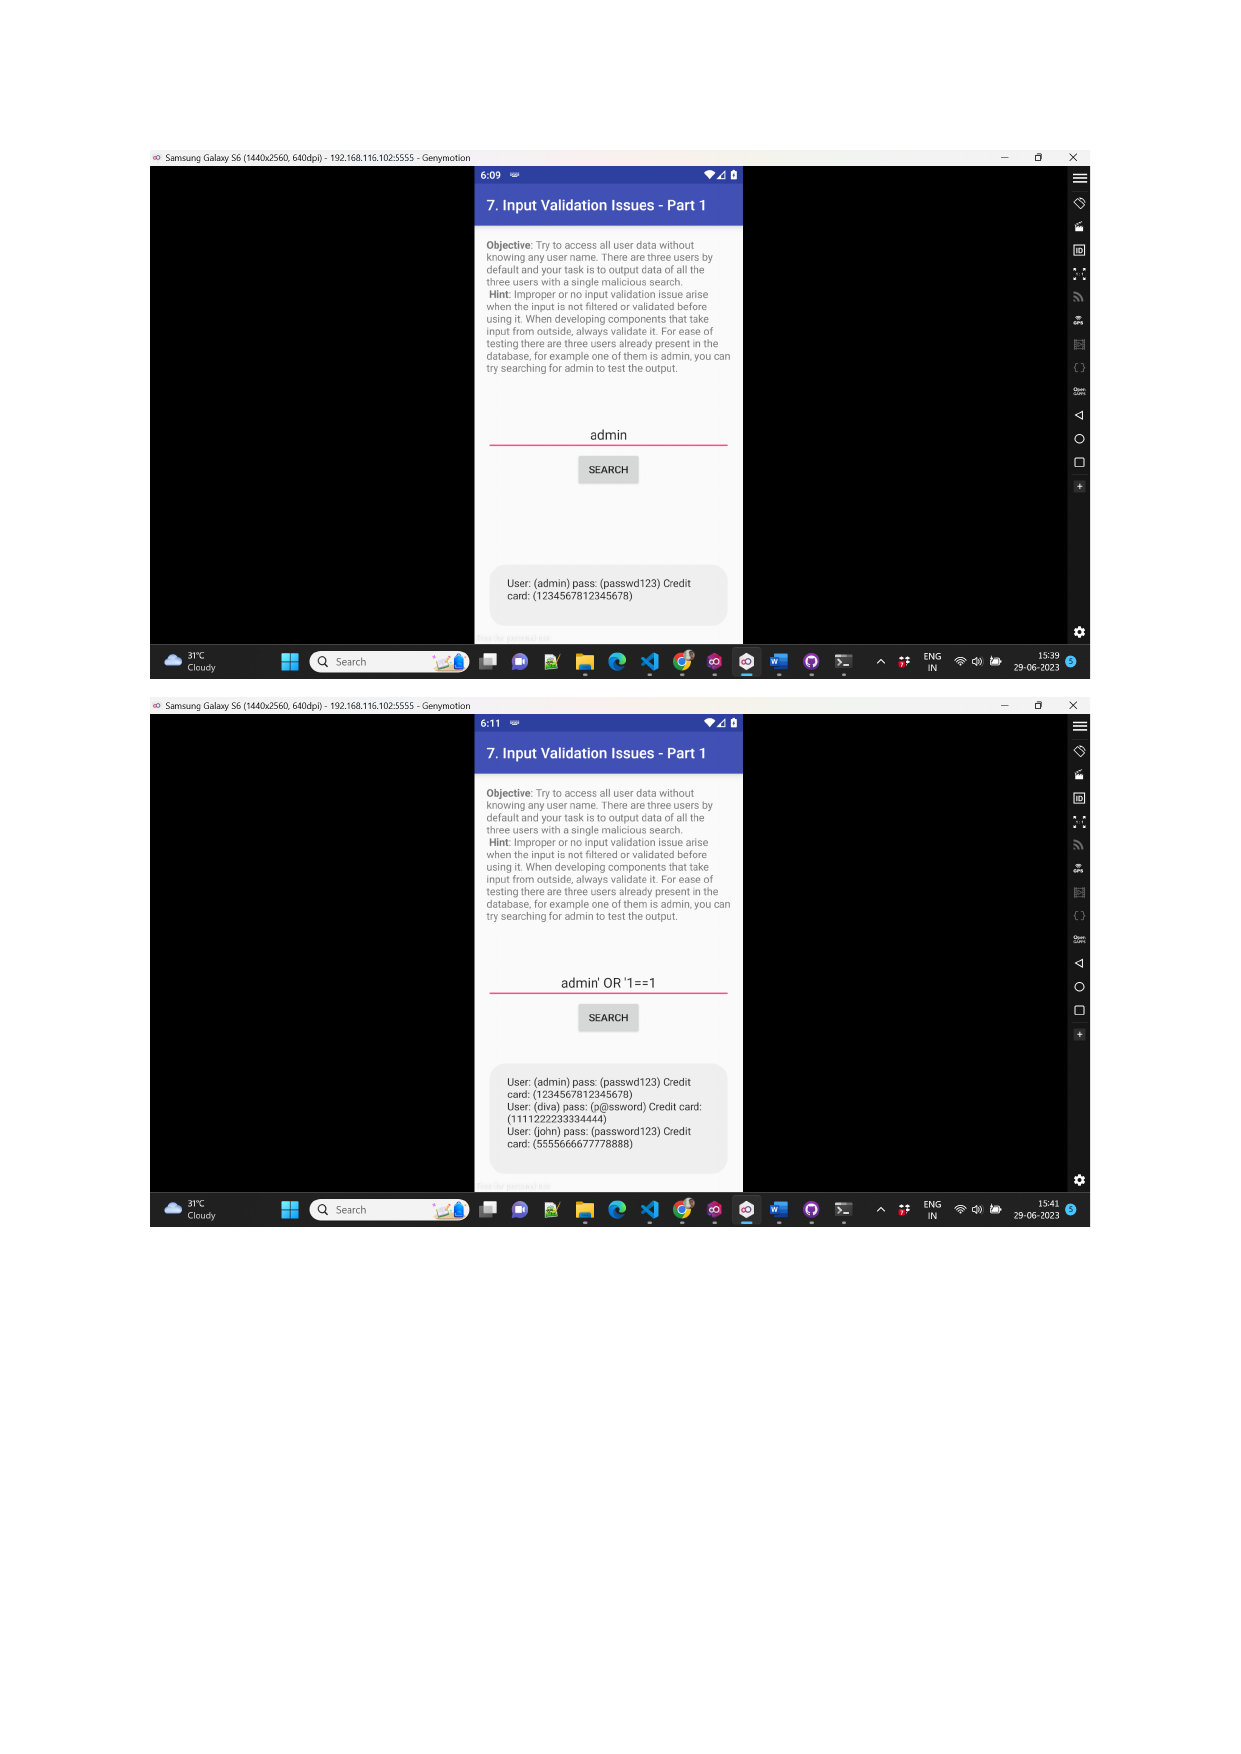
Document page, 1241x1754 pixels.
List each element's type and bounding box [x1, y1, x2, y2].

picture [150, 150, 1091, 679]
picture [150, 697, 1091, 1227]
